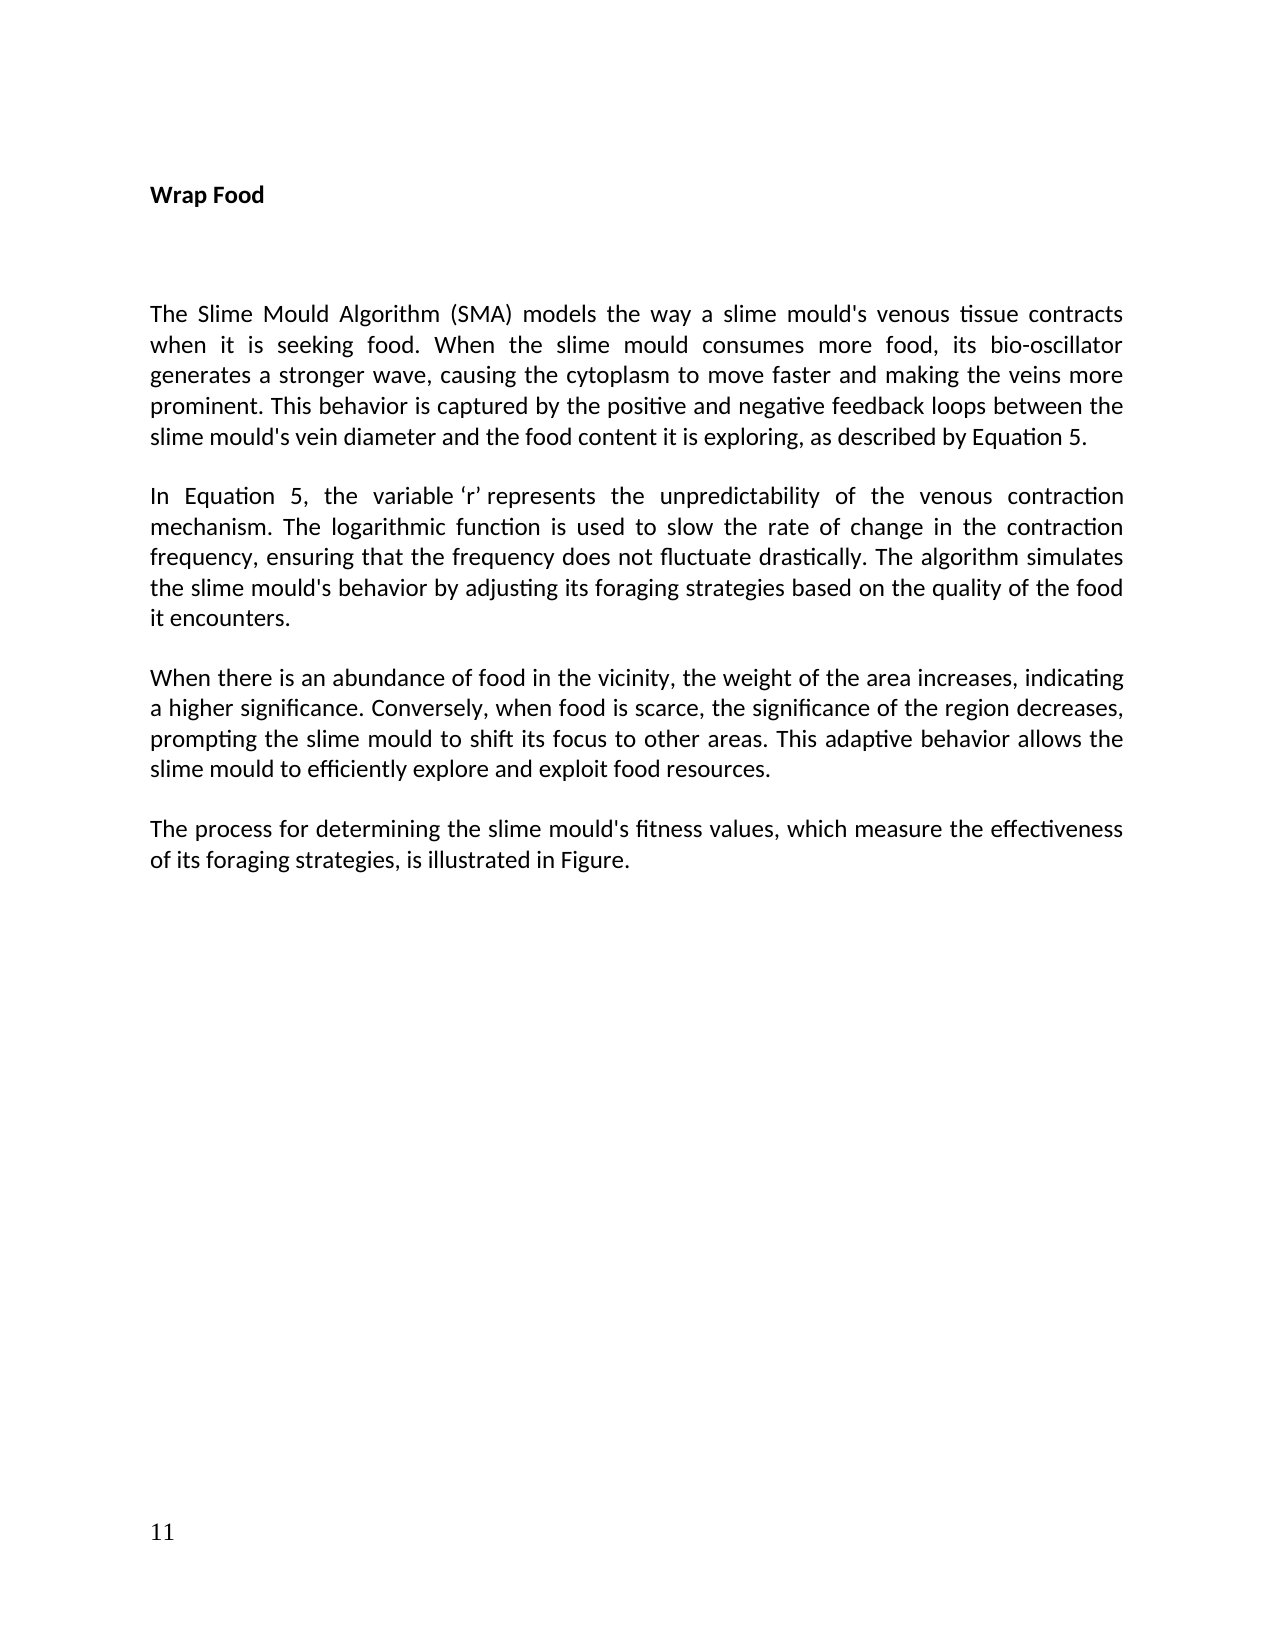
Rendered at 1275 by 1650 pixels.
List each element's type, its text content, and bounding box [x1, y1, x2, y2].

text In Equation 5, the variable ‘r’ represents the unpredictability of the venous contraction mechanism. The logarithmic function is used to slow the rate of change in the contraction frequency, ensuring that the frequency does not fluctuate drastically. The algorithm simulates the slime mould's behavior by adjusting its foraging strategies based on the quality of the food it encounters. [150, 480, 1125, 633]
text The process for determining the slime mould's fitness values, which measure the effectiveness of its foraging strategies, is illustrated in Figure. [150, 813, 1125, 874]
text When there is an abundance of food in the vicinity, the weight of the area increases, indicating a higher significance. Conversely, when food is scarce, the significance of the region decreases, prompting the slime mould to shift its focus to other areas. This adaptive behavior allows the slime mould to efficiently explore and exploit food resources. [150, 662, 1125, 784]
text Wrap Food [150, 179, 1125, 210]
text The Slime Mould Algorithm (SMA) models the way a slime mould's venous tissue contracts when it is seeking food. When the slime mould consumes more food, its bio-oscillator generates a stronger wave, causing the cytoplasm to move faster and making the veins more prominent. This behavior is captured by the positive and negative feedback loops between the slime mould's vein diameter and the food content it is exploring, as described by Equation 5. [150, 298, 1125, 451]
